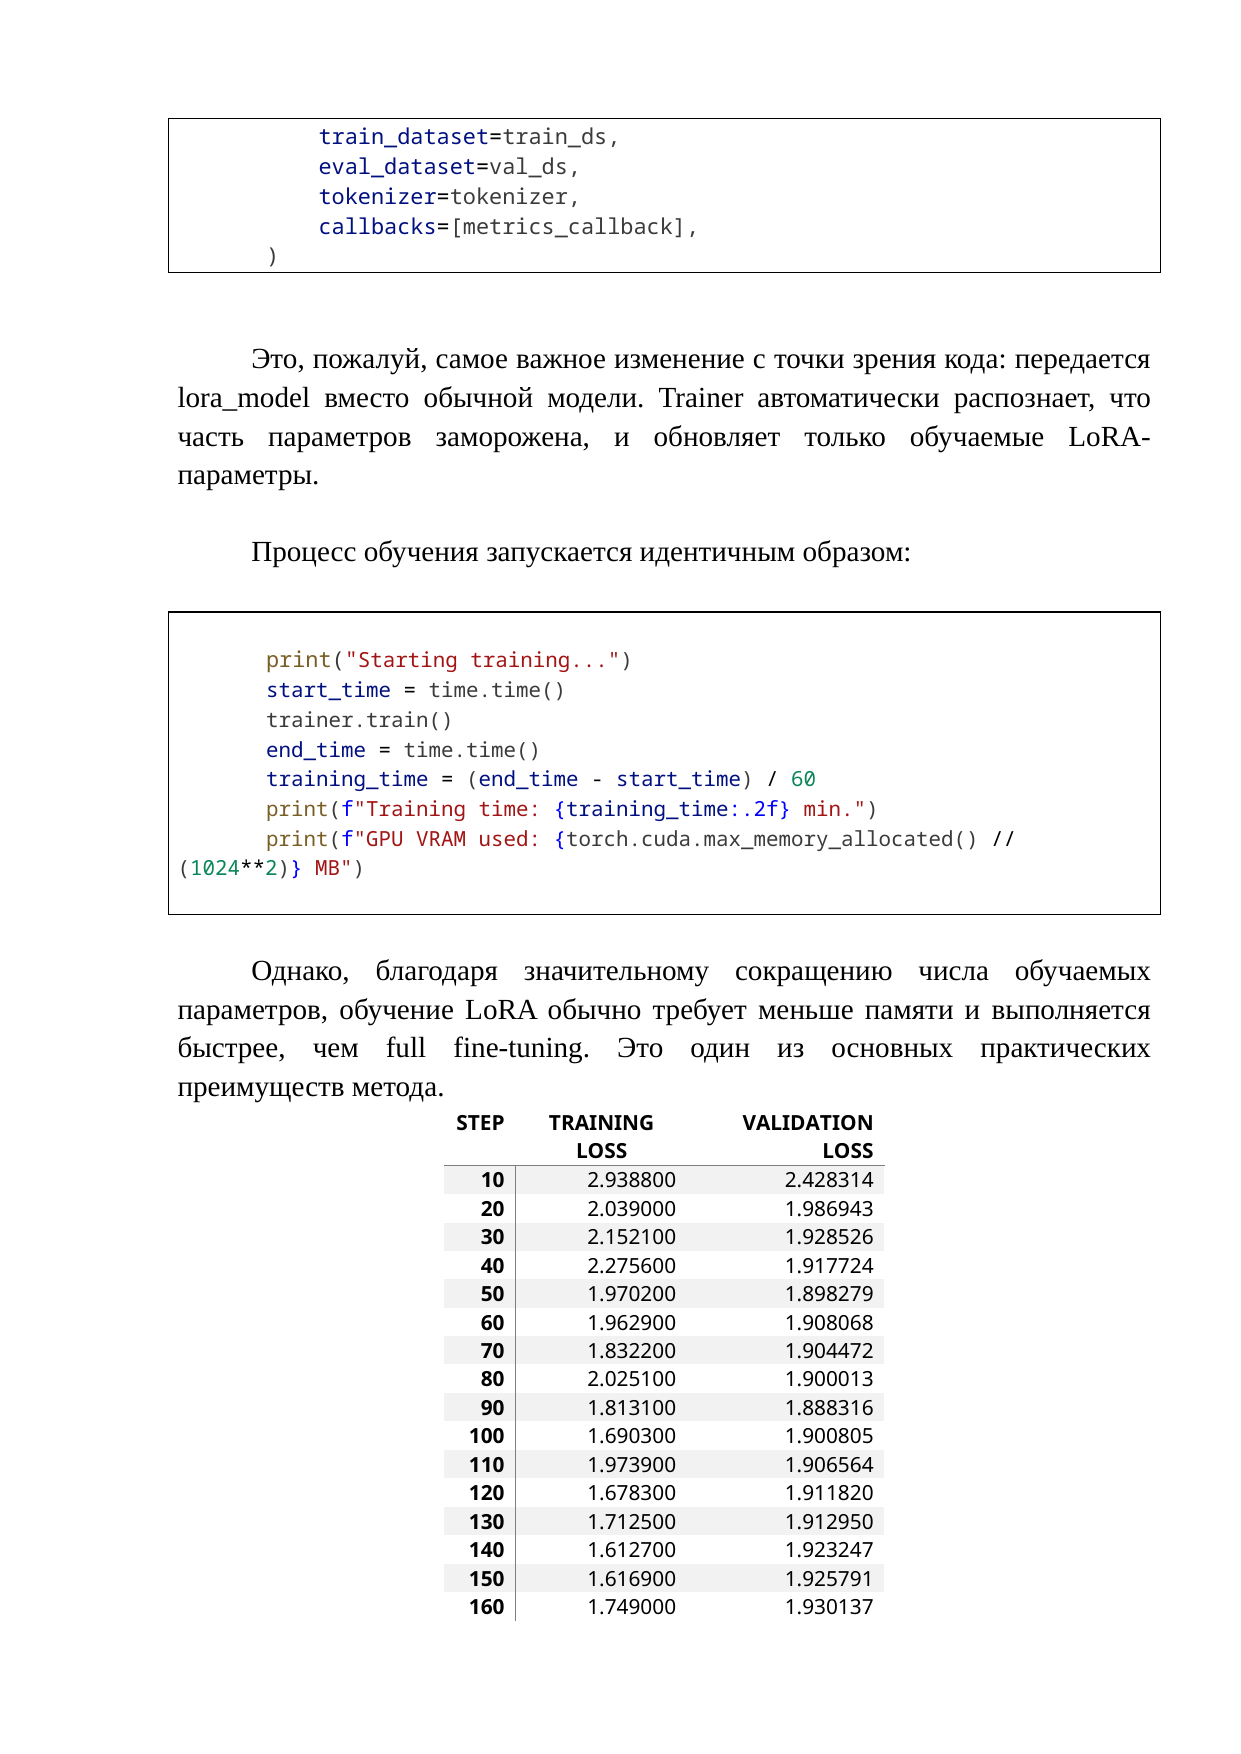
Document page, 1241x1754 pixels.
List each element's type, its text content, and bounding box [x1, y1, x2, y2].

text train_dataset=train_ds, [169, 119, 1160, 151]
text print(f"Training time: {training_time:.2f} min.") [177, 793, 1152, 823]
text tokenizer=tokenizer, [177, 181, 1152, 211]
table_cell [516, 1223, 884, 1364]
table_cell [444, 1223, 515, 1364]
text callbacks=[metrics_callback], [177, 211, 1152, 237]
text print(f"GPU VRAM used: {torch.cuda.max_memory_allocated() // (1024**2)} MB") [177, 823, 1152, 879]
text print("Starting training...") [177, 644, 1152, 674]
text Это, пожалуй, самое важное изменение с точки зрения кода: передается lora_model вместо обычной модели. Trainer автоматически распознает, что часть параметров заморожена, и обновляет только обучаемые LoRA-параметры. [177, 342, 1152, 491]
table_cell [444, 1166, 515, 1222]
text Процесс обучения запускается идентичным образом: [177, 534, 1152, 568]
text training_time = (end_time - start_time) / 60 [177, 763, 1152, 793]
text eval_dataset=val_ds, [177, 151, 1152, 181]
text Однако, благодаря значительному сокращению числа обучаемых параметров, обучение LoRA обычно требует меньше памяти и выполняется быстрее, чем full fine-tuning. Это один из основных практических преимуществ метода. [177, 953, 1152, 1103]
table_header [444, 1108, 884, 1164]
text ) [169, 237, 1160, 272]
text end_time = time.time() [177, 733, 1152, 763]
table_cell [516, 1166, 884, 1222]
text start_time = time.time() [177, 674, 1152, 704]
text trainer.train() [177, 704, 1152, 733]
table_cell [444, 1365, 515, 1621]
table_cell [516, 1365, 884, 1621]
